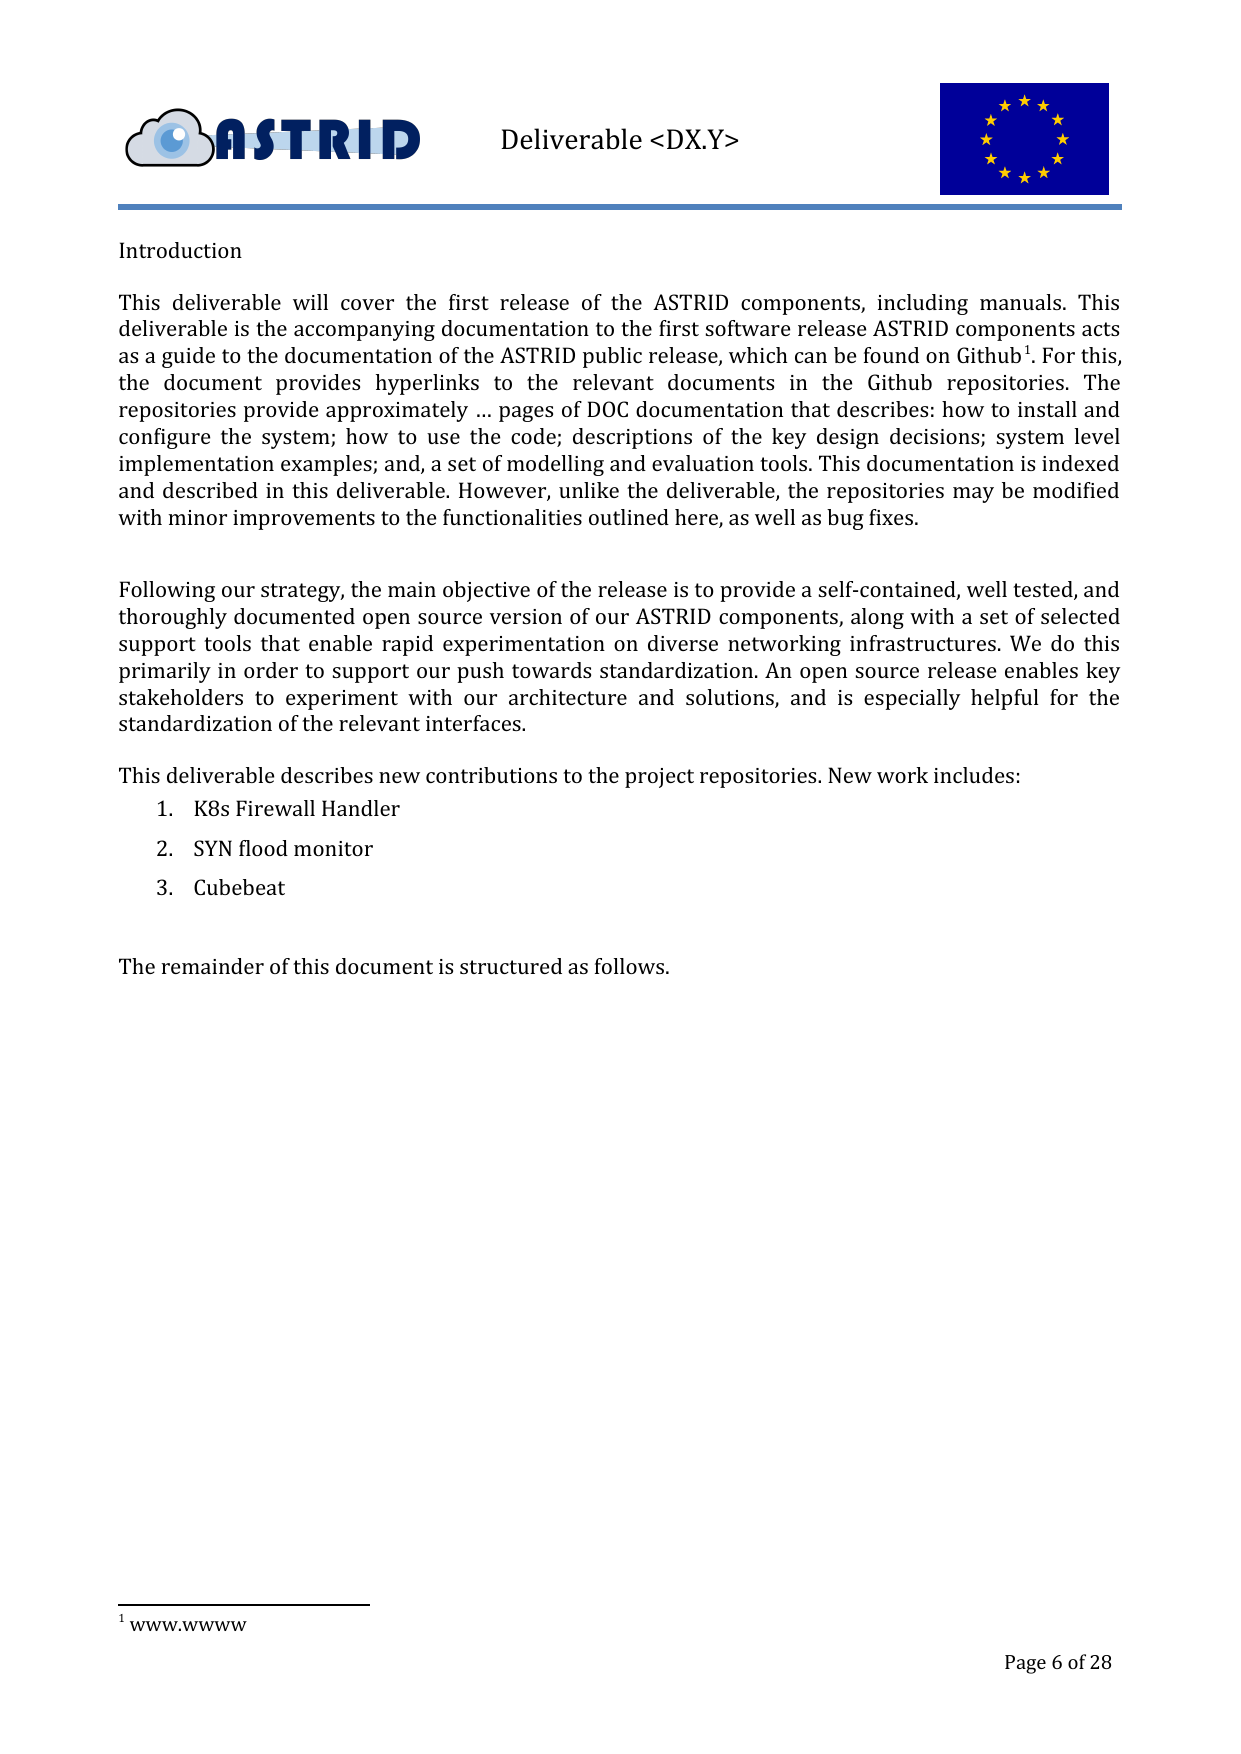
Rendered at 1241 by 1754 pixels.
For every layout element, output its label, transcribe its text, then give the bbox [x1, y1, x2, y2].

list SYN flood monitor [156, 834, 1122, 861]
list K8s Firewall Handler [156, 795, 1122, 822]
subtitle This deliverable will cover the first release of the ASTRID components, including manuals. This deliverable is the accompanying documentation to the first software release ASTRID components acts as a guide to the documentation of the ASTRID public release, which can be found on Github. For this, the document provides hyperlinks to the relevant documents in the Github repositories. The repositories provide approximately … pages of DOC documentation that describes: how to install and configure the system; how to use the code; descriptions of the key design decisions; system level implementation examples; and, a set of modelling and evaluation tools. This documentation is indexed and described in this deliverable. However, unlike the deliverable, the repositories may be modified with minor improvements to the functionalities outlined here, as well as bug fixes. [118, 288, 1122, 530]
list Cubebeat [156, 874, 1122, 901]
picture [940, 83, 1109, 195]
subtitle This deliverable describes new contributions to the project repositories. New work includes: [118, 762, 1122, 789]
picture [125, 106, 423, 171]
subtitle The aim of this document is to outline Introduction [118, 236, 1122, 263]
text The remainder of this document is structured as follows. [118, 952, 1122, 979]
text Following our strategy, the main objective of the release is to provide a self-contained, well tested, and thoroughly documented open source version of our ASTRID components, along with a set of selected support tools that enable rapid experimentation on diverse networking infrastructures. We do this primarily in order to support our push towards standardization. An open source release enables key stakeholders to experiment with our architecture and solutions, and is especially helpful for the standardization of the relevant interfaces. [118, 576, 1122, 737]
